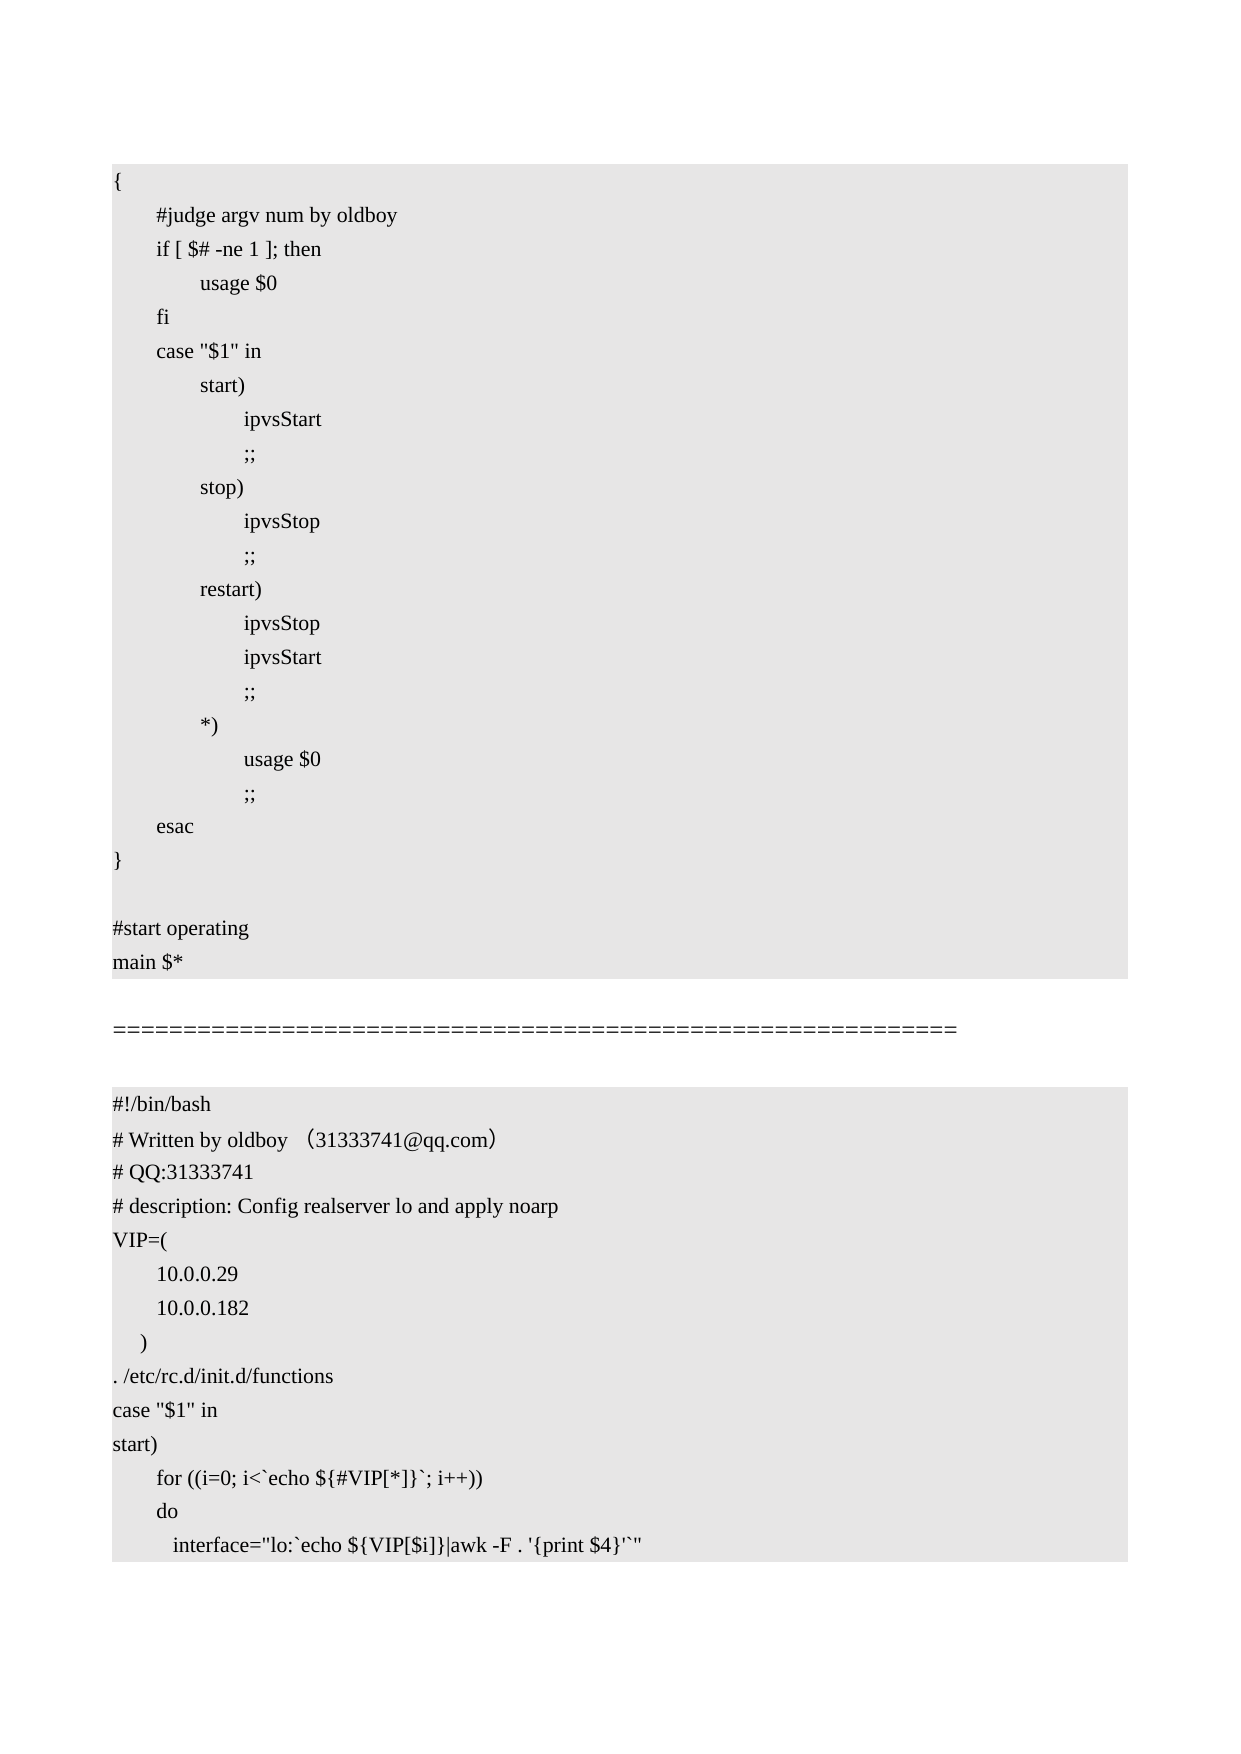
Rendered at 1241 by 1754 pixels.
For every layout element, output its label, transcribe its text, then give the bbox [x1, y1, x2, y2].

text #start operating [112, 911, 1128, 945]
text ipvsStart [112, 639, 1128, 673]
text ipvsStart [112, 402, 1128, 436]
text do [112, 1494, 1128, 1528]
text usage $0 [112, 741, 1128, 775]
text ipvsStop [112, 605, 1128, 639]
text #!/bin/bash [112, 1087, 1128, 1121]
text ============================================================ [112, 1015, 1128, 1043]
text stop) [112, 469, 1128, 503]
text fi [112, 300, 1128, 334]
text usage $0 [112, 266, 1128, 300]
text main $* [112, 945, 1128, 979]
text } [112, 843, 1128, 877]
text esac [112, 809, 1128, 843]
text *) [112, 707, 1128, 741]
text 10.0.0.182 [112, 1290, 1128, 1324]
text case "$1" in [112, 1392, 1128, 1426]
text # Written by oldboy （31333741@qq.com） [112, 1121, 1128, 1154]
text ;; [112, 775, 1128, 809]
text restart) [112, 571, 1128, 605]
text for ((i=0; i<`echo ${#VIP[*]}`; i++)) [112, 1460, 1128, 1494]
text ipvsStop [112, 503, 1128, 537]
text # description: Config realserver lo and apply noarp [112, 1188, 1128, 1222]
text ;; [112, 537, 1128, 571]
text interface="lo:`echo ${VIP[$i]}|awk -F . '{print $4}'`" [112, 1528, 1128, 1562]
text VIP=( [112, 1222, 1128, 1256]
text ;; [112, 436, 1128, 469]
text case "$1" in [112, 334, 1128, 368]
text if [ $# -ne 1 ]; then [112, 232, 1128, 266]
text start) [112, 1426, 1128, 1460]
text 10.0.0.29 [112, 1256, 1128, 1290]
text #judge argv num by oldboy [112, 198, 1128, 232]
text ;; [112, 673, 1128, 707]
text # QQ:31333741 [112, 1154, 1128, 1188]
text ) [112, 1324, 1128, 1358]
text . /etc/rc.d/init.d/functions [112, 1358, 1128, 1392]
text { [112, 164, 1128, 198]
text start) [112, 368, 1128, 402]
